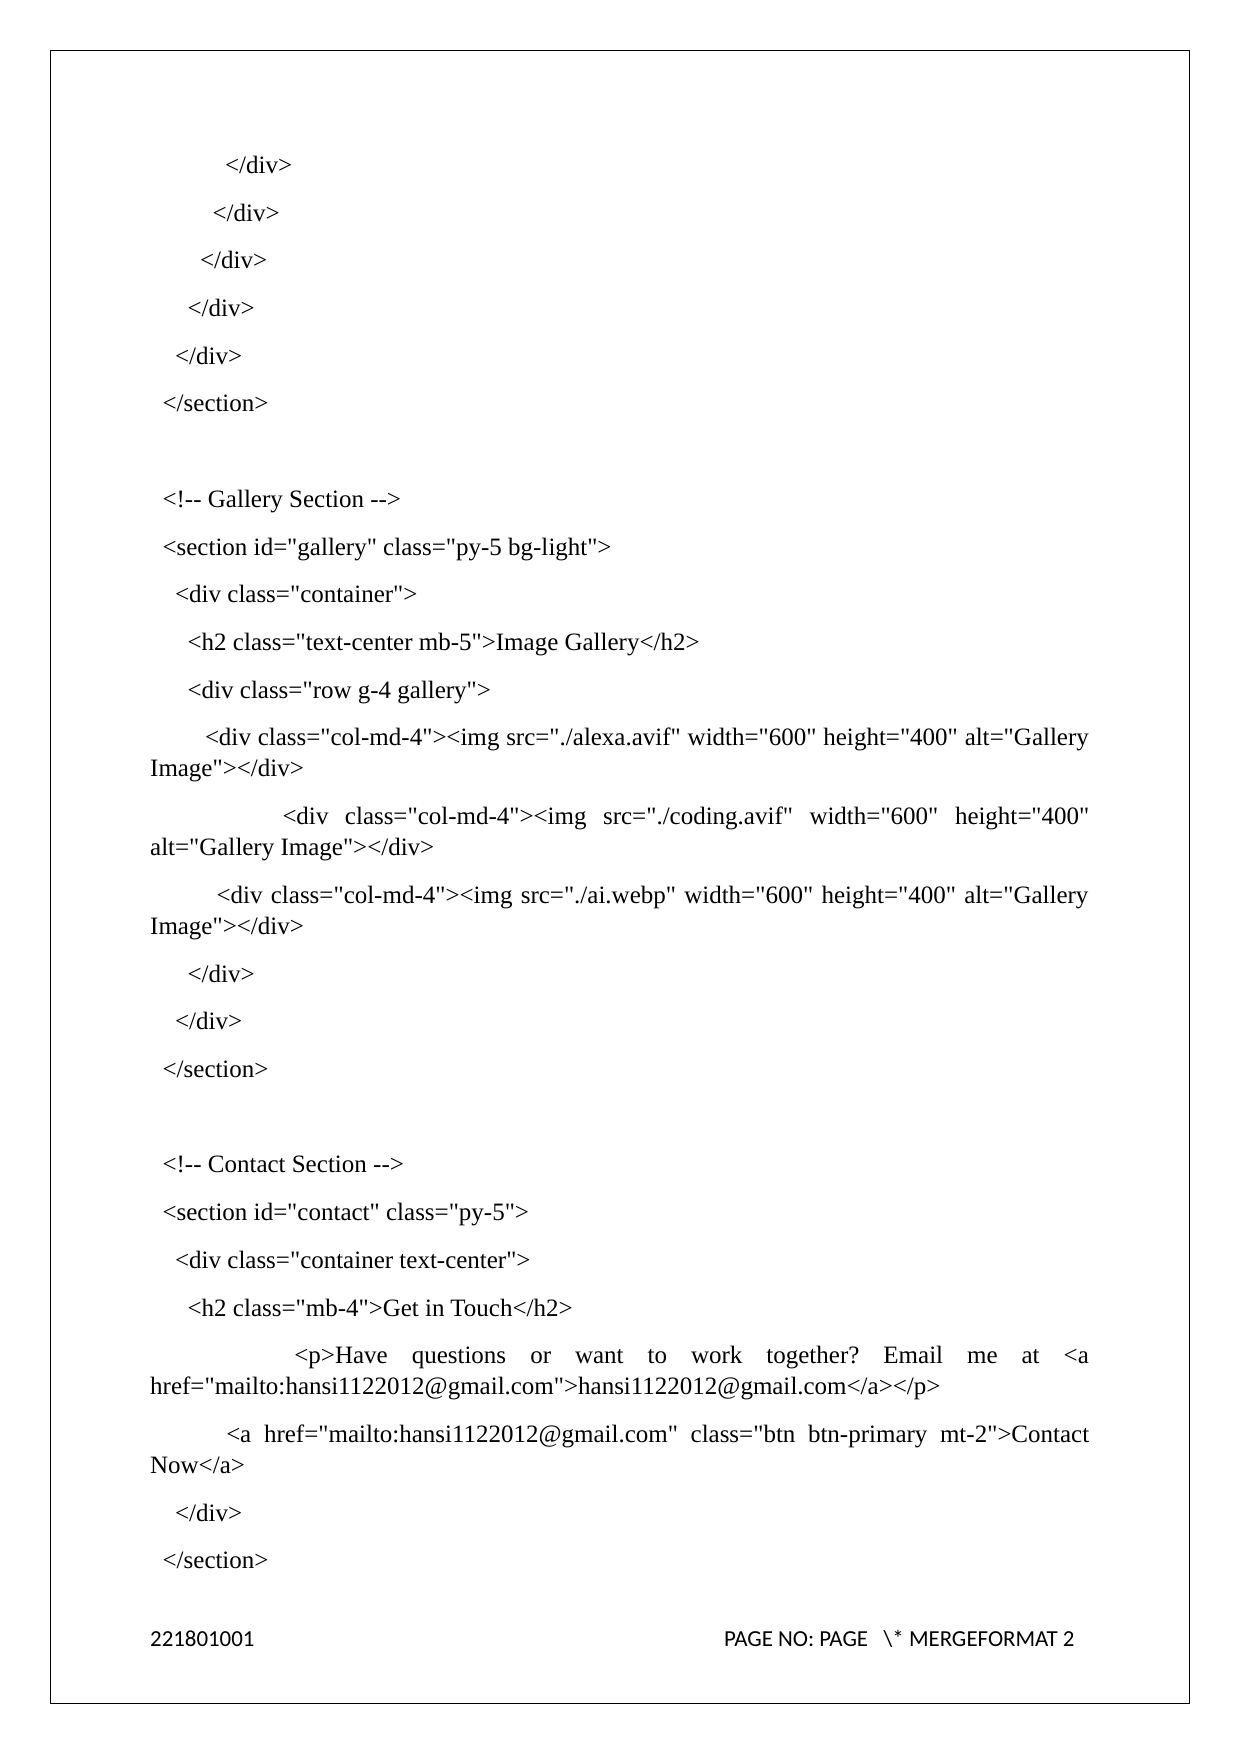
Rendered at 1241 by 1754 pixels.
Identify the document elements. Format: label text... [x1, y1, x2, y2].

text </div> [150, 959, 1090, 987]
text </div> [150, 341, 1090, 369]
text <h2 class="mb-4">Get in Touch</h2> [150, 1293, 1090, 1321]
text <div class="col-md-4"><img src="./coding.avif" width="600" height="400" alt="Gallery Image"></div> [150, 801, 1090, 861]
text <!-- Gallery Section --> [150, 484, 1090, 513]
text <h2 class="text-center mb-5">Image Gallery</h2> [150, 627, 1090, 656]
text <a href="mailto:hansi1122012@gmail.com" class="btn btn-primary mt-2">Contact Now</a> [150, 1419, 1090, 1479]
text </section> [150, 388, 1090, 417]
text <div class="container"> [150, 579, 1090, 608]
text <section id="contact" class="py-5"> [150, 1197, 1090, 1226]
text <div class="col-md-4"><img src="./alexa.avif" width="600" height="400" alt="Gallery Image"></div> [150, 722, 1090, 782]
text </div> [150, 198, 1090, 226]
text <!-- Contact Section --> [150, 1149, 1090, 1178]
text </div> [150, 245, 1090, 274]
text <div class="row g-4 gallery"> [150, 675, 1090, 703]
text <p>Have questions or want to work together? Email me at <a href="mailto:hansi1122012@gmail.com">hansi1122012@gmail.com</a></p> [150, 1340, 1090, 1400]
text </section> [150, 1546, 1090, 1574]
text </div> [150, 1498, 1090, 1527]
text </section> [150, 1054, 1090, 1083]
text </div> [150, 293, 1090, 322]
text </div> [150, 150, 1090, 179]
text </div> [150, 1006, 1090, 1035]
text <div class="col-md-4"><img src="./ai.webp" width="600" height="400" alt="Gallery Image"></div> [150, 880, 1090, 940]
text <section id="gallery" class="py-5 bg-light"> [150, 532, 1090, 560]
text <div class="container text-center"> [150, 1245, 1090, 1274]
